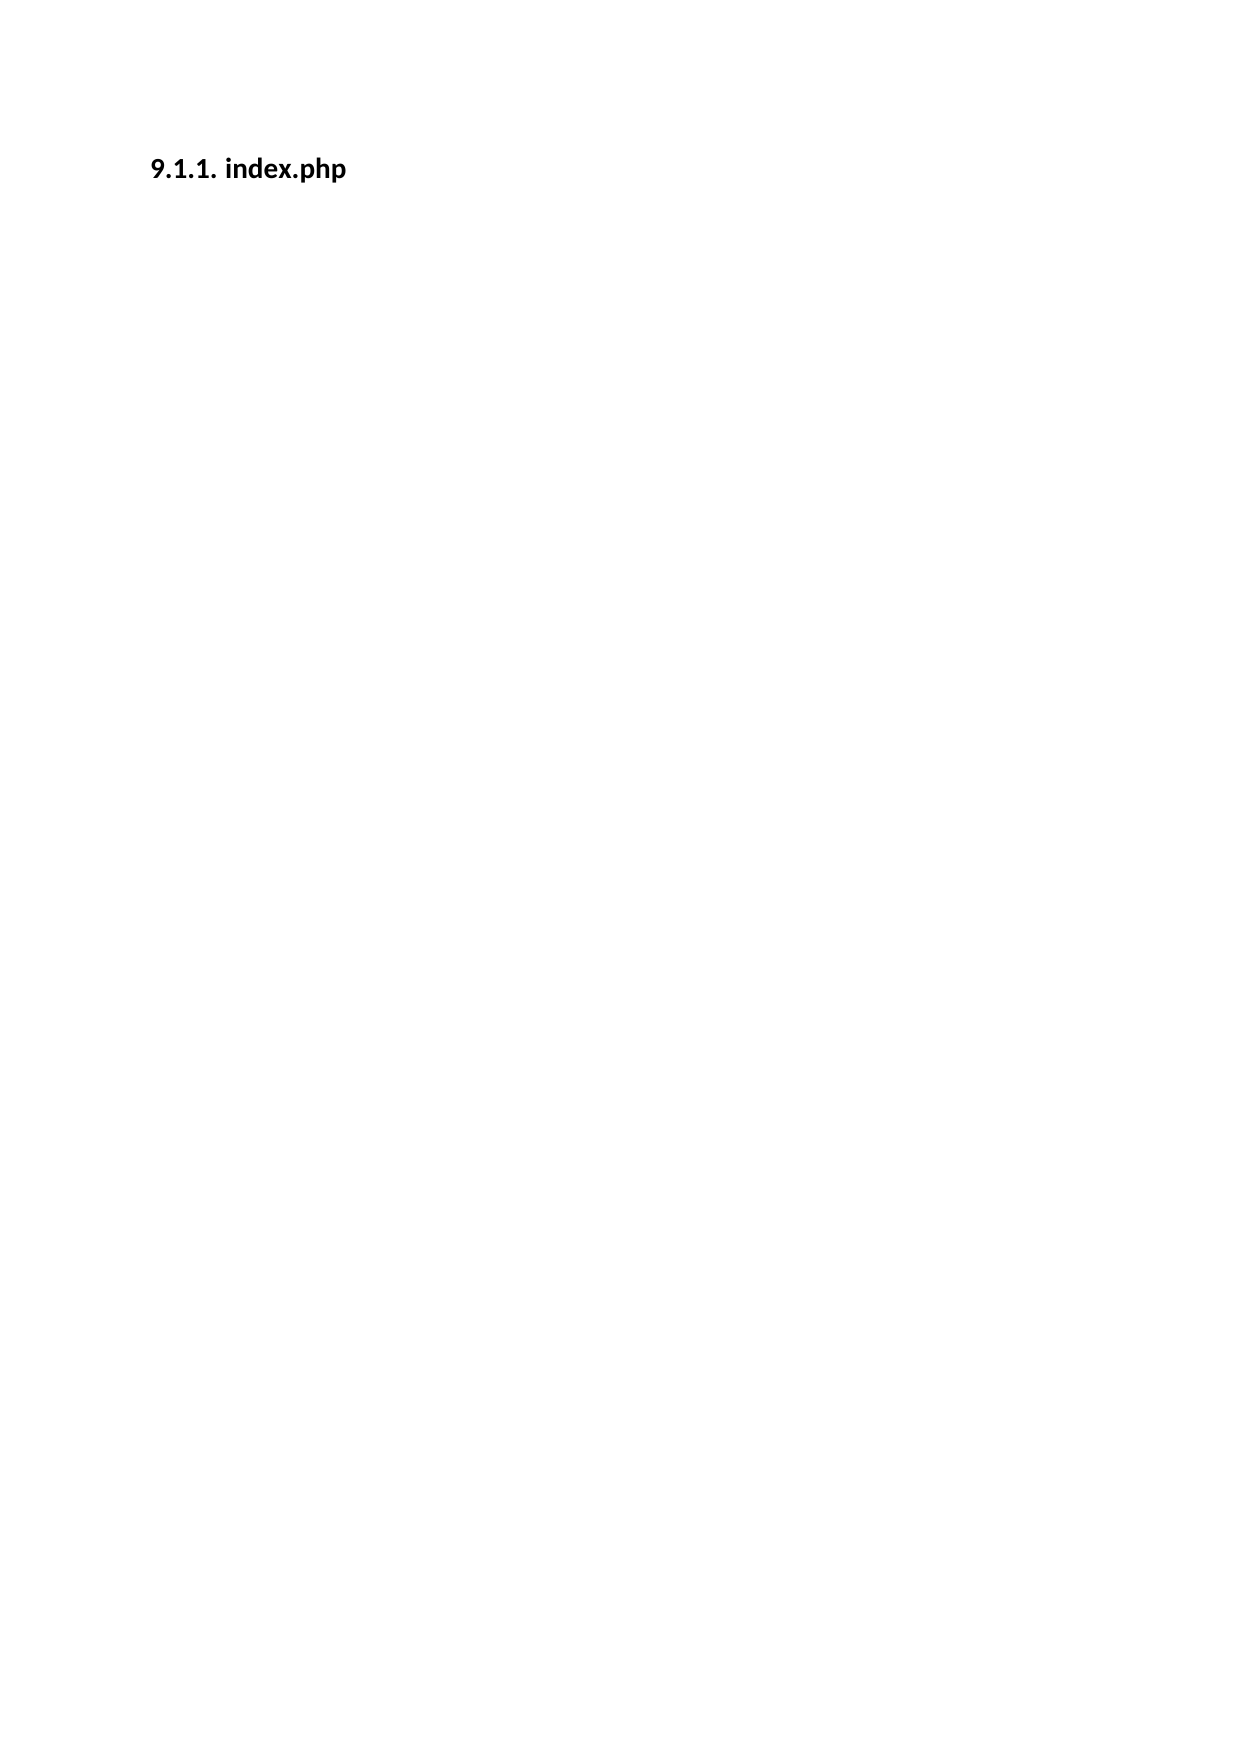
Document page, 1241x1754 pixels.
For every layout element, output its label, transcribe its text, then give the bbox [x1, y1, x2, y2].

list index.php [150, 150, 1090, 186]
